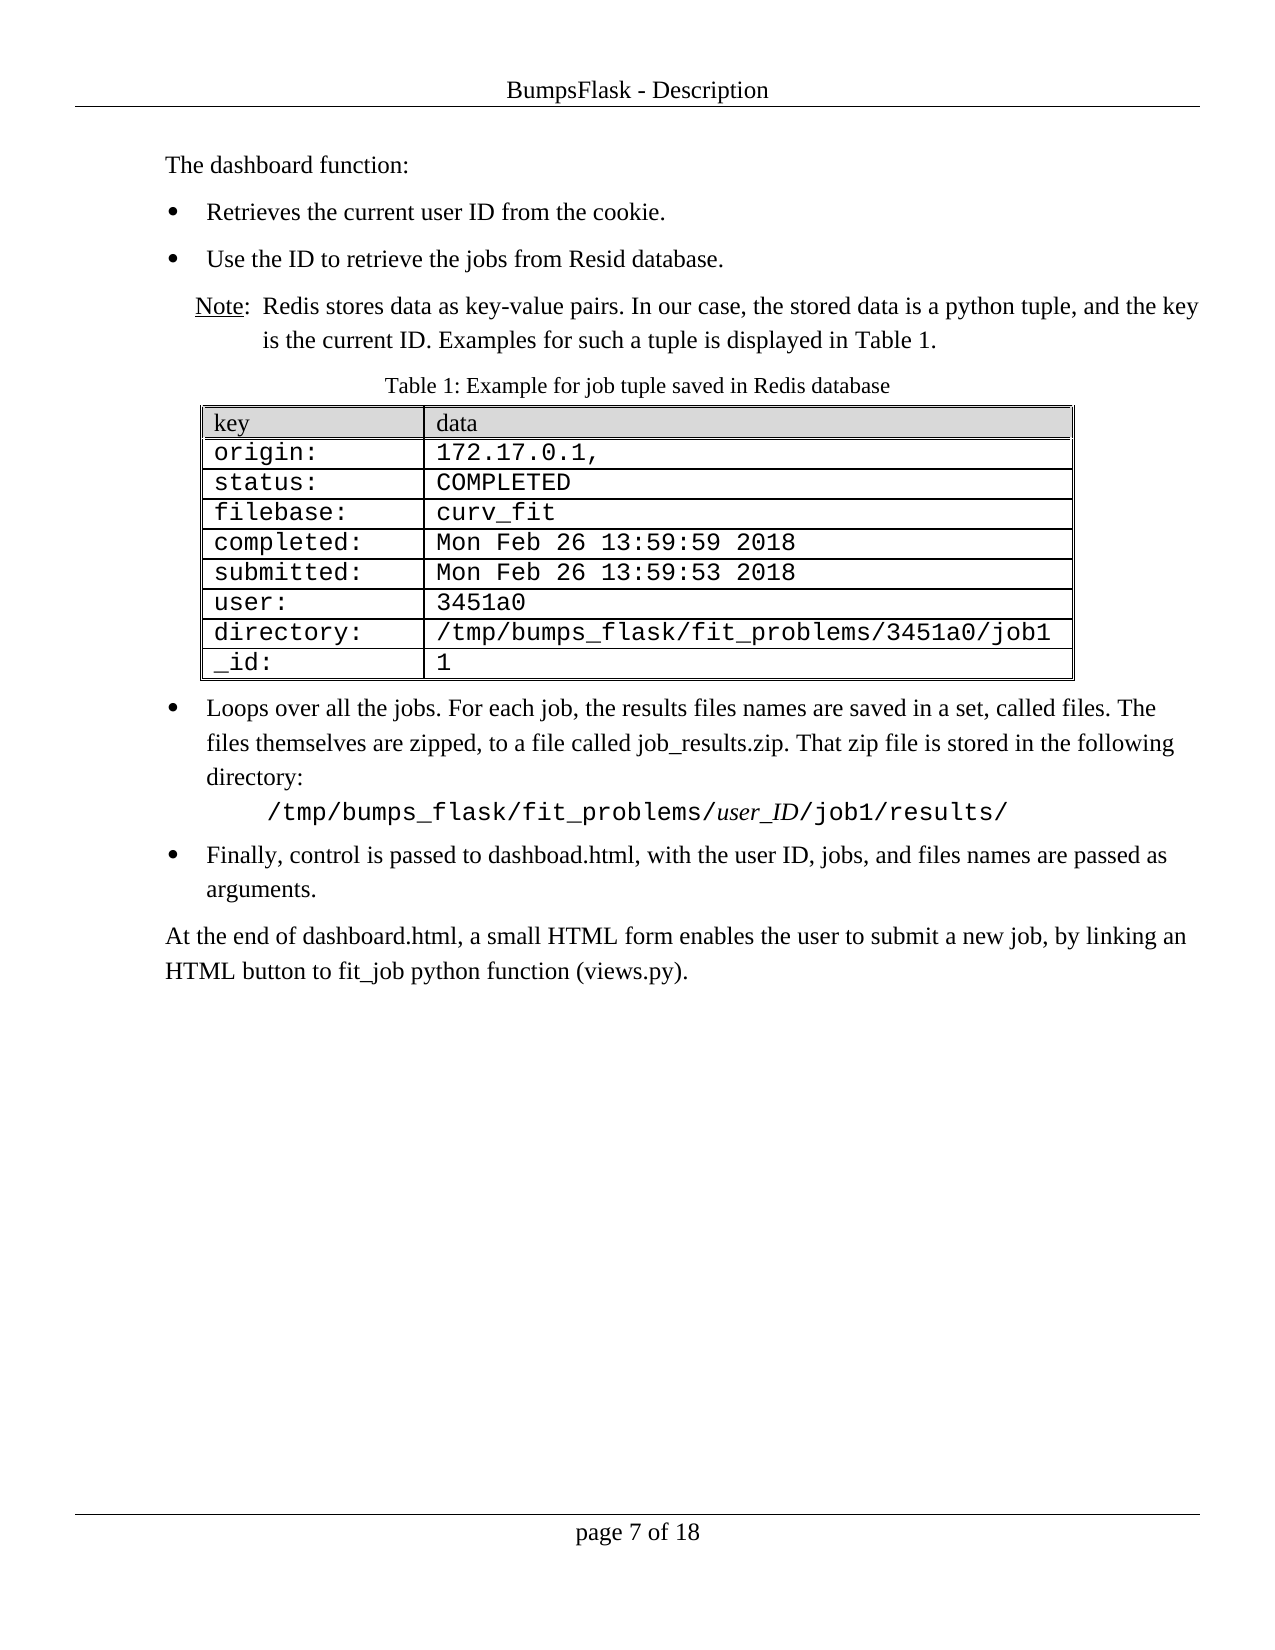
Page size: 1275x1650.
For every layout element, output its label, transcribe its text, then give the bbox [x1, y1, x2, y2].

table_cell completed: [203, 530, 423, 558]
table_cell Mon Feb 26 13:59:59 2018 [425, 530, 1072, 558]
table_cell 3451a0 [425, 590, 1072, 618]
table_cell user: [203, 590, 423, 618]
table_cell submitted: [203, 560, 423, 588]
table_cell key [202, 405, 423, 437]
list Use the ID to retrieve the jobs from Resid database. [169, 244, 1200, 273]
text At the end of dashboard.html, a small HTML form enables the user to submit a new job, by linking an HTML button to fit_job python function (views.py). [165, 921, 1200, 985]
table_cell origin: [203, 437, 423, 468]
text The dashboard function: [165, 150, 1200, 179]
table_cell Mon Feb 26 13:59:53 2018 [425, 560, 1072, 588]
text Note: Redis stores data as key-value pairs. In our case, the stored data is a python tuple, and the key is the current ID. Examples for such a tuple is displayed in Table 1. [195, 291, 1200, 354]
table_cell filebase: [203, 500, 423, 528]
table_cell data [425, 405, 1073, 437]
text /tmp/bumps_flask/fit_problems/user_ID/job1/results/ [75, 797, 1200, 827]
table_cell _id: [203, 649, 423, 678]
table_cell status: [203, 470, 423, 498]
list Loops over all the jobs. For each job, the results files names are saved in a set, called files. The files themselves are zipped, to a file called job_results.zip. That zip file is stored in the following directory: [169, 693, 1200, 791]
table_cell COMPLETED [425, 470, 1072, 498]
table_header Table 1: Example for job tuple saved in Redis database [202, 360, 1073, 405]
list Retrieves the current user ID from the cookie. [169, 197, 1200, 226]
table_cell curv_fit [425, 500, 1072, 528]
table_cell 1 [425, 649, 1072, 678]
list Finally, control is passed to dashboad.html, with the user ID, jobs, and files names are passed as arguments. [169, 840, 1200, 903]
table_cell /tmp/bumps_flask/fit_problems/3451a0/job1 [425, 620, 1072, 648]
table_cell directory: [203, 620, 423, 648]
table_cell 172.17.0.1, [425, 437, 1072, 468]
